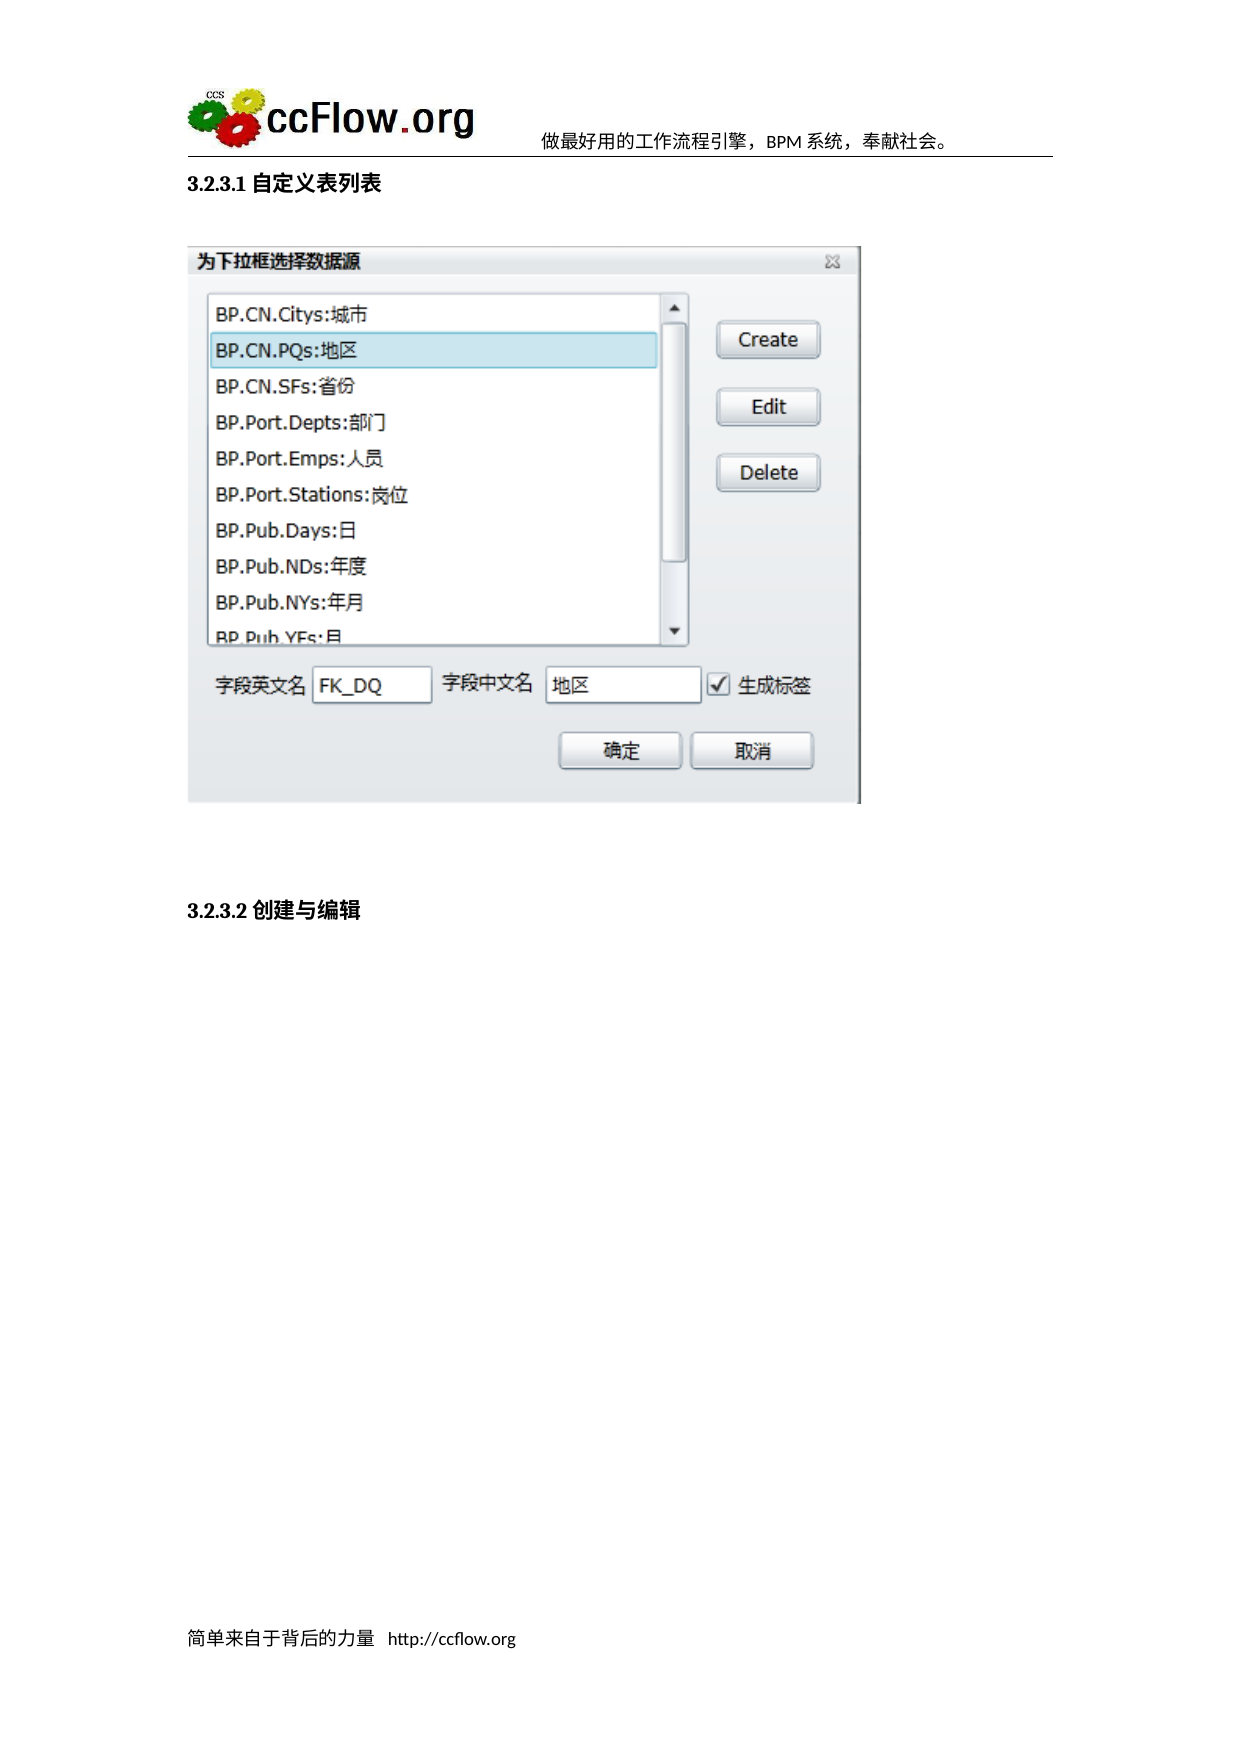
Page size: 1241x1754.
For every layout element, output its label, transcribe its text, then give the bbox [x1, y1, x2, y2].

picture [187, 246, 862, 804]
subtitle 3.2.3.2 创建与编辑 [187, 893, 1053, 925]
subtitle 3.2.3.1 自定义表列表 [187, 166, 1053, 198]
picture [187, 88, 478, 149]
